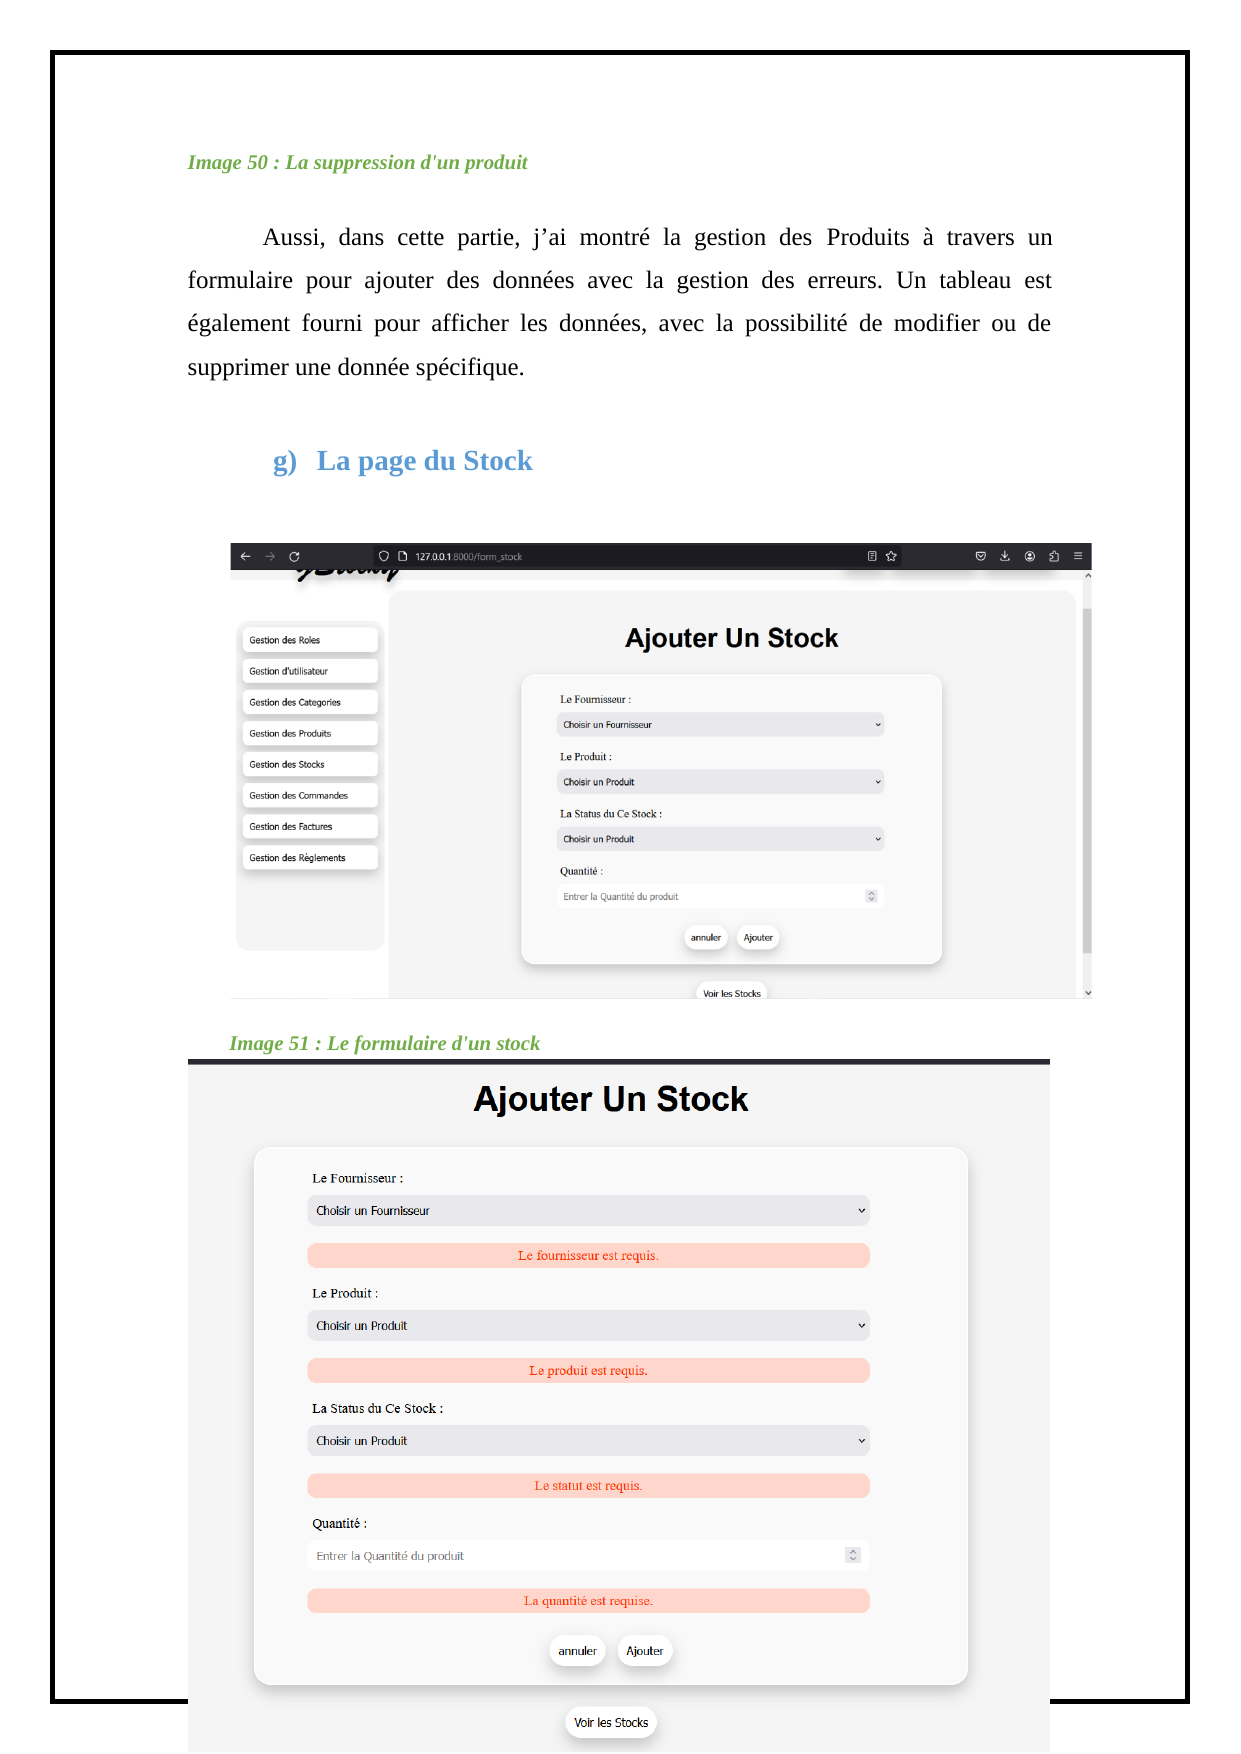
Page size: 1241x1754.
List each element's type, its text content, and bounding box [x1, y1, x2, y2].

picture [229, 543, 1092, 998]
list La page du Stock [273, 443, 1053, 476]
picture [187, 1059, 1050, 1751]
text Image 50 : La suppression d'un produit [187, 150, 1053, 174]
text Aussi, dans cette partie, j’ai montré la gestion des Produits à travers un formulaire pour ajouter des données avec la gestion des erreurs. Un tableau est également fourni pour afficher les données, avec la possibilité de modifier ou de supprimer une donnée spécifique. [187, 222, 1053, 380]
list Image 51 : Le formulaire d'un stock [229, 998, 1053, 1055]
